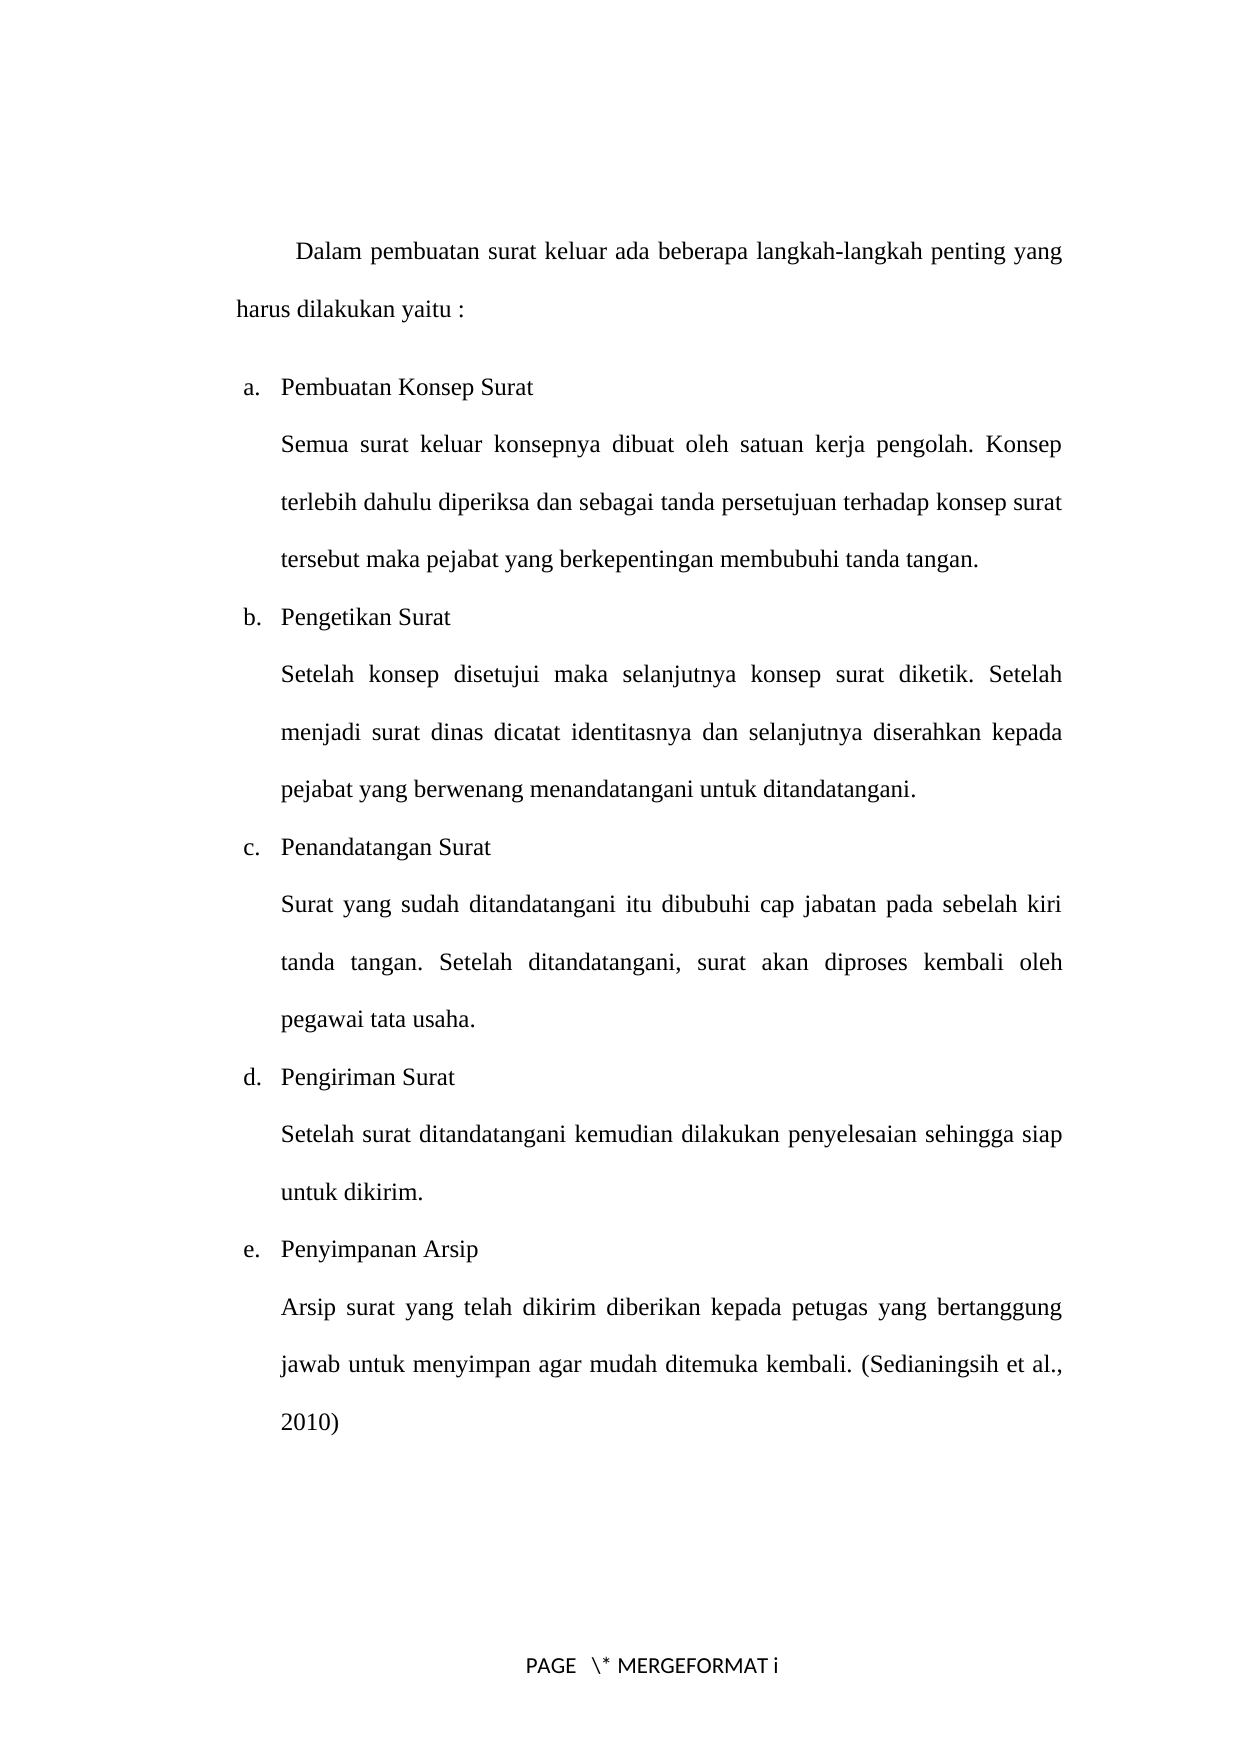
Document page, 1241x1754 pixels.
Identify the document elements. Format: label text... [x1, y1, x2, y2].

list Surat yang sudah ditandatangani itu dibubuhi cap jabatan pada sebelah kiri tanda tangan. Setelah ditandatangani, surat akan diproses kembali oleh pegawai tata usaha. [281, 889, 1063, 1033]
list Arsip surat yang telah dikirim diberikan kepada petugas yang bertanggung jawab untuk menyimpan agar mudah ditemuka kembali. (Sedianingsih et al., 2010) [281, 1292, 1063, 1436]
list Setelah surat ditandatangani kemudian dilakukan penyelesaian sehingga siap untuk dikirim. [281, 1119, 1063, 1206]
list Pengiriman Surat [243, 1062, 1063, 1091]
list Pengetikan Surat [243, 602, 1063, 631]
list Penyimpanan Arsip [243, 1234, 1063, 1263]
list Setelah konsep disetujui maka selanjutnya konsep surat diketik. Setelah menjadi surat dinas dicatat identitasnya dan selanjutnya diserahkan kepada pejabat yang berwenang menandatangani untuk ditandatangani. [281, 659, 1063, 803]
list Penandatangan Surat [243, 832, 1063, 861]
list Semua surat keluar konsepnya dibuat oleh satuan kerja pengolah. Konsep terlebih dahulu diperiksa dan sebagai tanda persetujuan terhadap konsep surat tersebut maka pejabat yang berkepentingan membubuhi tanda tangan. [281, 429, 1063, 573]
text Dalam pembuatan surat keluar ada beberapa langkah-langkah penting yang harus dilakukan yaitu : [236, 236, 1063, 322]
list Pembuatan Konsep Surat [243, 372, 1063, 401]
